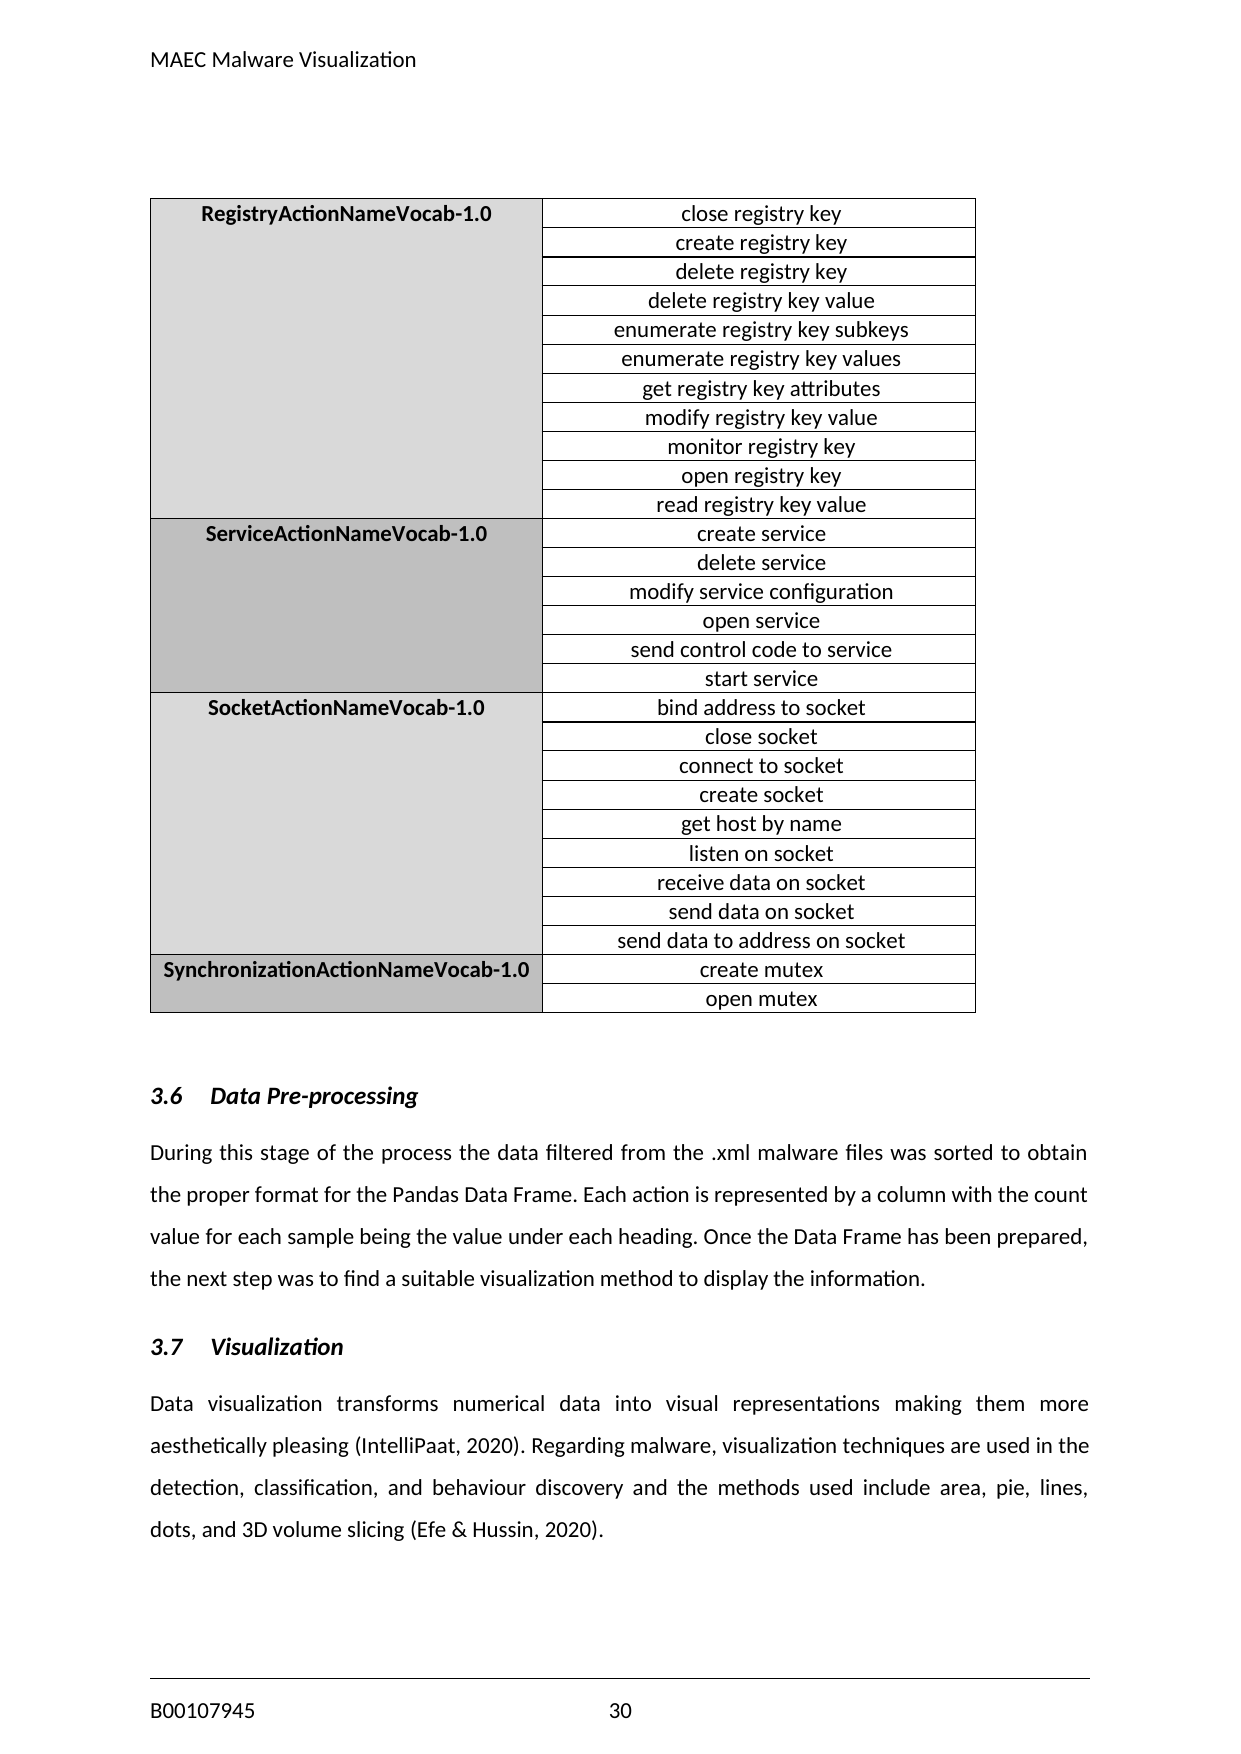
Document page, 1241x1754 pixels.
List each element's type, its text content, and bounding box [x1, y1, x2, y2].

text Data visualization transforms numerical data into visual representations making them more aesthetically pleasing . Regarding malware, visualization techniques are used in the detection, classification, and behaviour discovery and the methods used include area, pie, lines, dots, and 3D volume slicing . [150, 1389, 1090, 1543]
table_cell modify service configuration [543, 577, 975, 605]
table_cell connect to socket [543, 751, 975, 779]
table_cell start service [543, 664, 975, 692]
text During this stage of the process the data filtered from the .xml malware files was sorted to obtain the proper format for the Pandas Data Frame. Each action is represented by a column with the count value for each sample being the value under each heading. Once the Data Frame has been prepared, the next step was to find a suitable visualization method to display the information. [150, 1138, 1090, 1292]
subtitle Data Pre-processing [150, 1080, 1090, 1111]
table_cell delete service [543, 548, 975, 576]
table_cell receive data on socket [543, 868, 975, 896]
table_cell open registry key [543, 461, 975, 489]
table_header close registry key [543, 199, 975, 227]
table_cell open mutex [543, 984, 975, 1012]
table_cell read registry key value [543, 490, 975, 518]
table_cell ServiceActionNameVocab-1.0 [151, 519, 542, 692]
table_cell monitor registry key [543, 432, 975, 460]
table_cell open service [543, 606, 975, 634]
table_cell bind address to socket [543, 693, 975, 721]
table_cell listen on socket [543, 839, 975, 867]
subtitle Visualization [150, 1331, 1090, 1362]
table_cell modify registry key value [543, 403, 975, 431]
table_cell SocketActionNameVocab-1.0 [151, 693, 542, 954]
table_cell SynchronizationActionNameVocab-1.0 [151, 955, 542, 1012]
table_cell create socket [543, 781, 975, 808]
table_cell close socket [543, 723, 975, 750]
table_cell send data on socket [543, 897, 975, 925]
table_cell delete registry key value [543, 286, 975, 314]
table_cell create service [543, 519, 975, 547]
table_cell enumerate registry key values [543, 345, 975, 373]
table_cell create mutex [543, 955, 975, 983]
table_cell delete registry key [543, 258, 975, 285]
table_header RegistryActionNameVocab-1.0 [151, 199, 542, 518]
table_cell get registry key attributes [543, 374, 975, 402]
table_cell get host by name [543, 810, 975, 838]
table_cell enumerate registry key subkeys [543, 316, 975, 343]
table_cell send data to address on socket [543, 926, 975, 954]
table_cell create registry key [543, 228, 975, 256]
table_cell send control code to service [543, 635, 975, 663]
